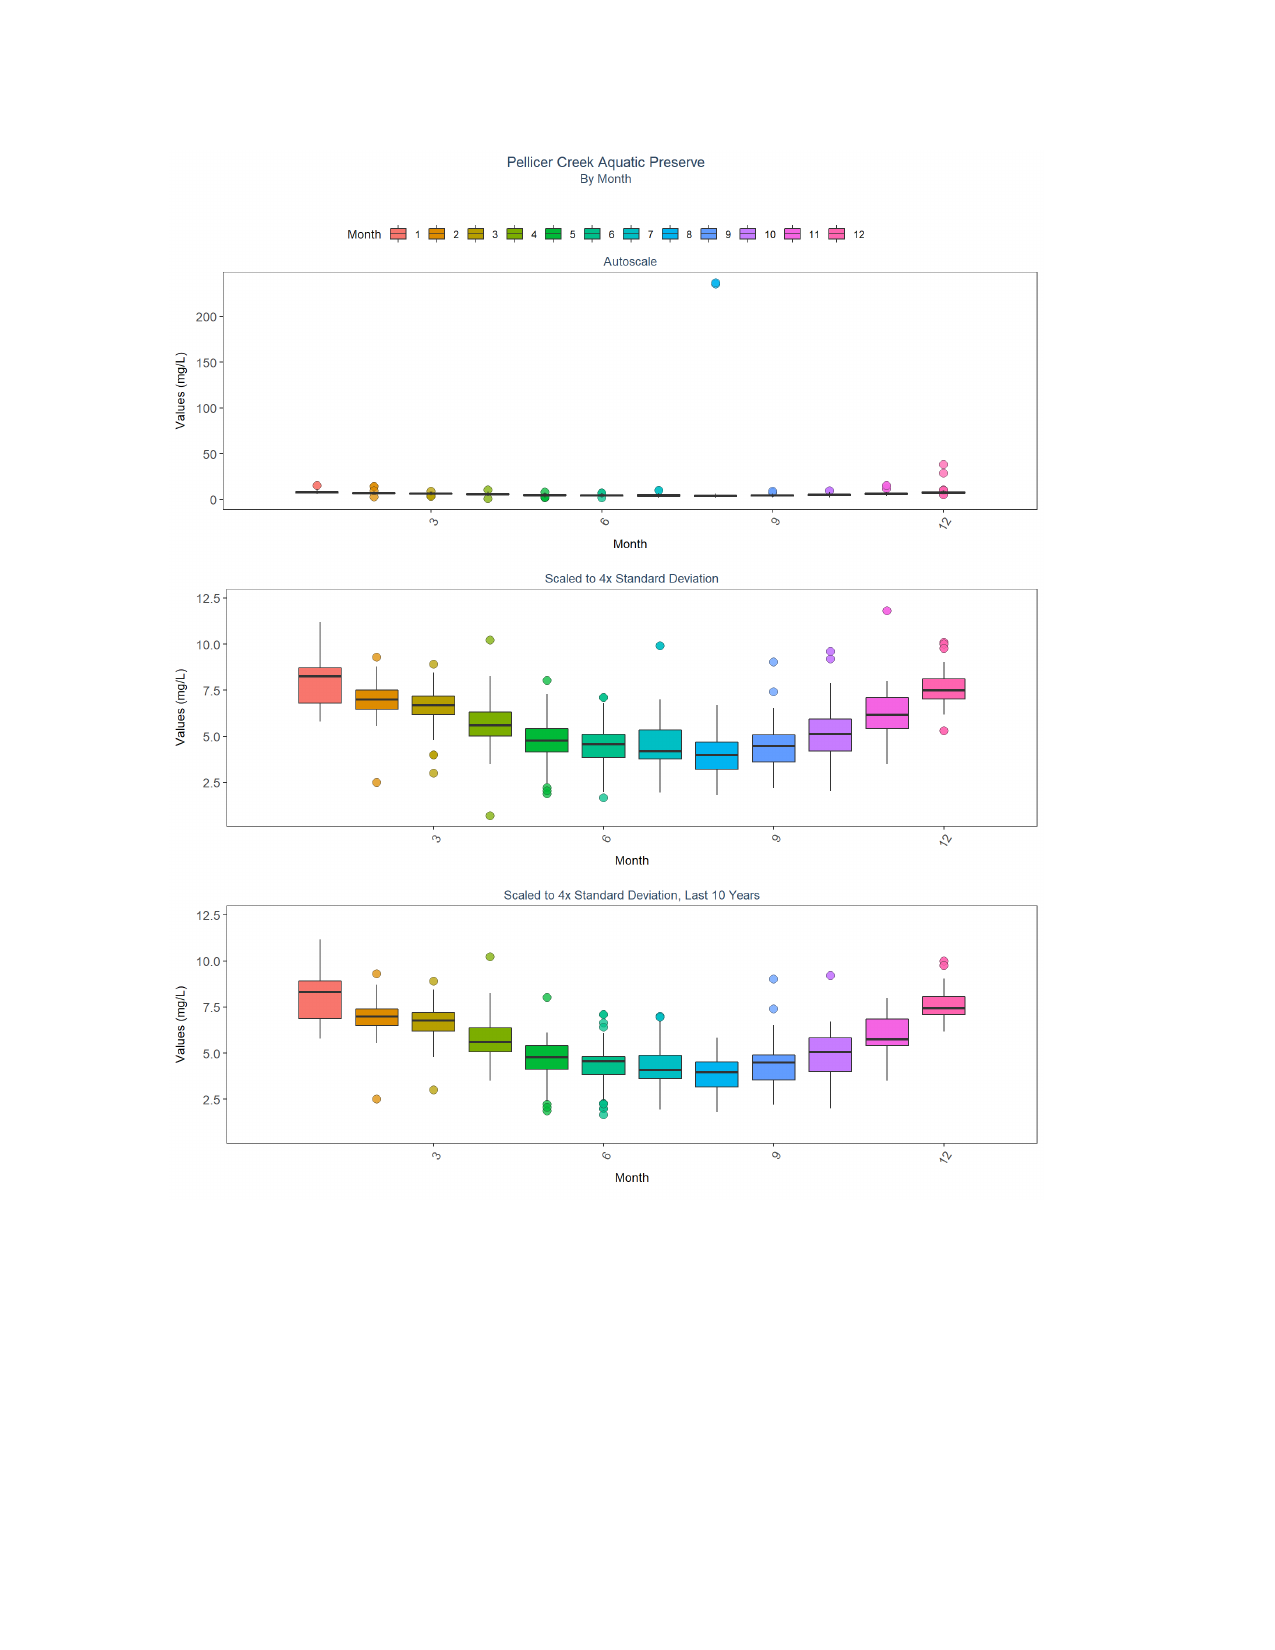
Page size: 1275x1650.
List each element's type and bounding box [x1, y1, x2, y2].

picture [168, 150, 1044, 1200]
